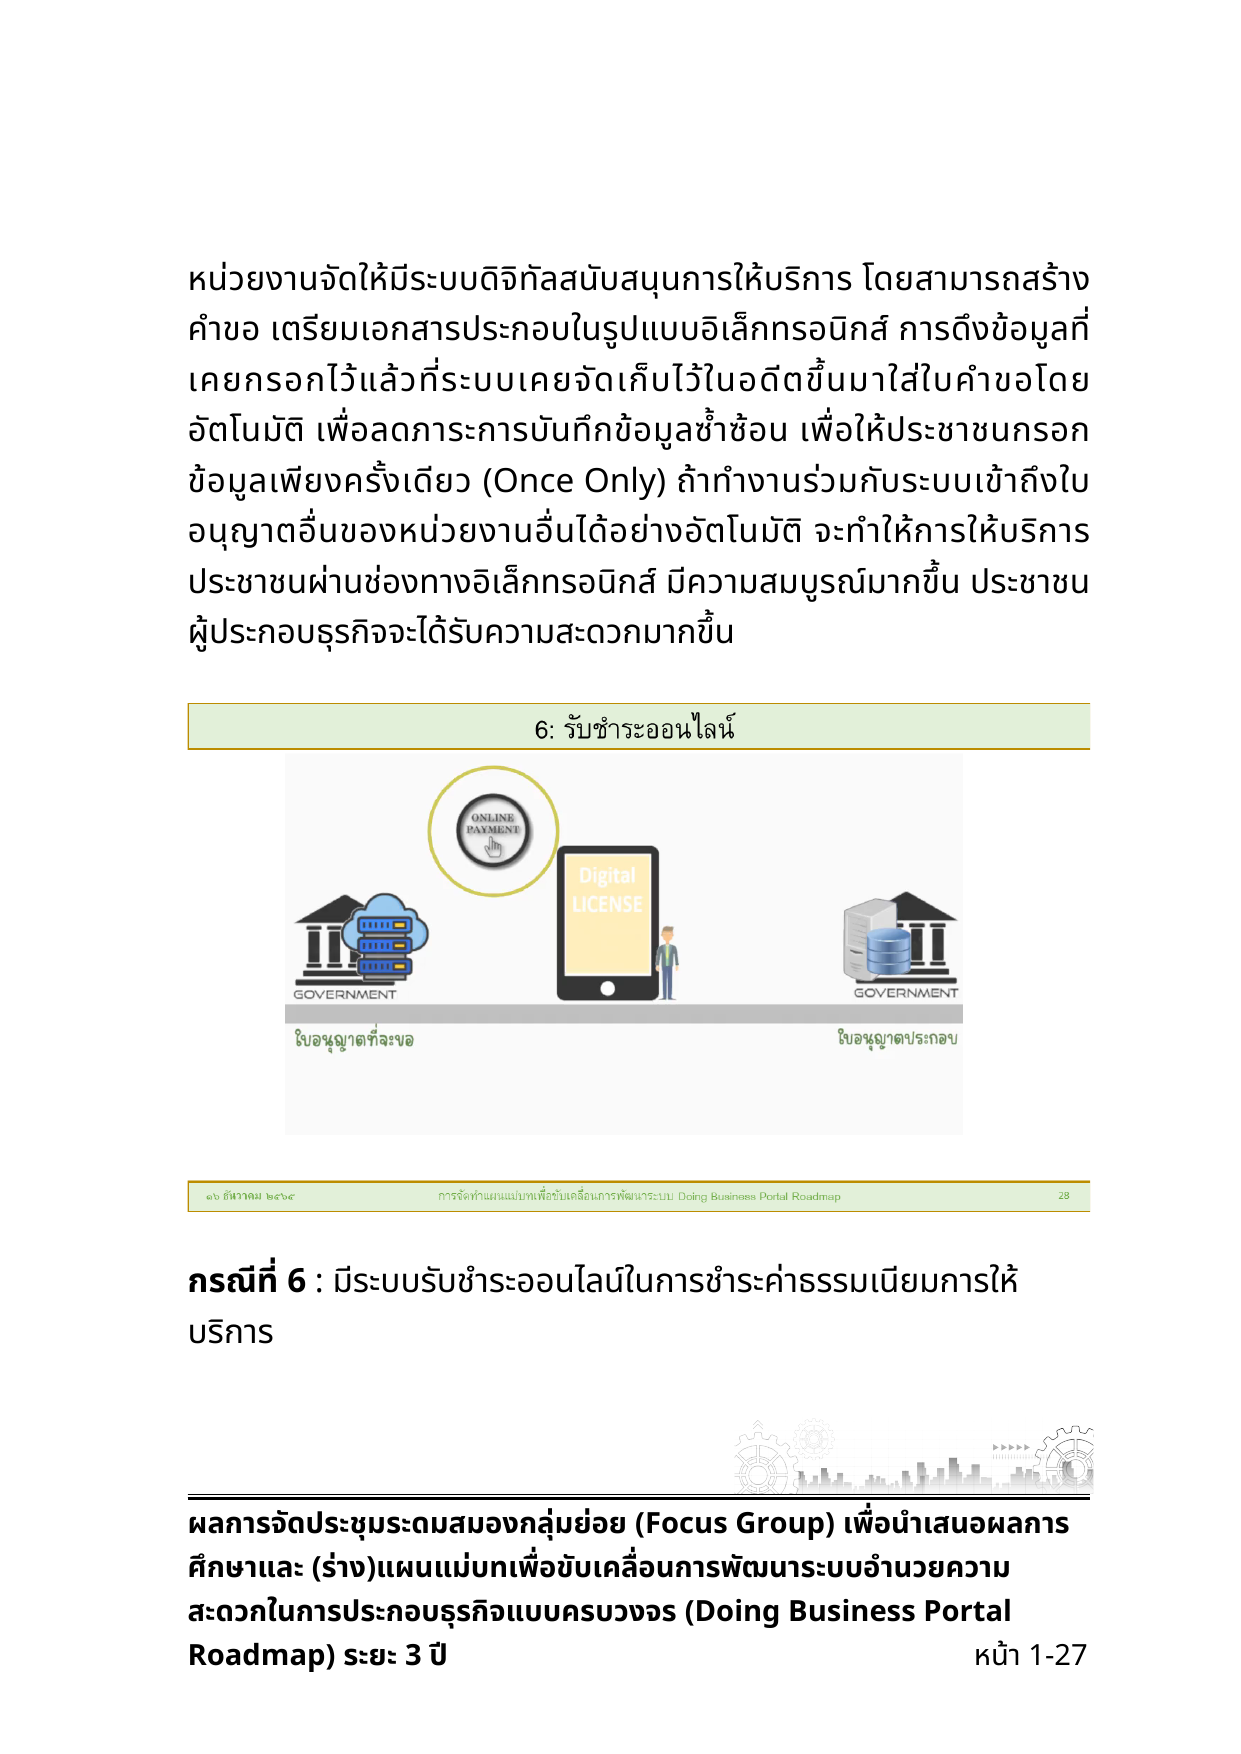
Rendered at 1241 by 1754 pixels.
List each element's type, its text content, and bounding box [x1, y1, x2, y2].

picture [734, 1416, 1094, 1494]
text กรณีที่ 6 : มีระบบรับชำระออนไลน์ในการชำระค่าธรรมเนียมการให้บริการ [187, 1257, 1090, 1358]
picture [187, 703, 1091, 1212]
text หน่วยงานจัดให้มีระบบดิจิทัลสนับสนุนการให้บริการ โดยสามารถสร้างคำขอ เตรียมเอกสารประกอบในรูปแบบอิเล็กทรอนิกส์ การดึงข้อมูลที่เคยกรอกไว้แล้วที่ระบบเคยจัดเก็บไว้ในอดีตขึ้นมาใส่ใบคำขอโดยอัตโนมัติ เพื่อลดภาระการบันทึกข้อมูลซ้ำซ้อน เพื่อให้ประชาชนกรอกข้อมูลเพียงครั้งเดียว (Once Only) ถ้าทำงานร่วมกับระบบเข้าถึงใบอนุญาตอื่นของหน่วยงานอื่นได้อย่างอัตโนมัติ จะทำให้การให้บริการประชาชนผ่านช่องทางอิเล็กทรอนิกส์ มีความสมบูรณ์มากขึ้น ประชาชนผู้ประกอบธุรกิจจะได้รับความสะดวกมากขึ้น [187, 255, 1090, 658]
